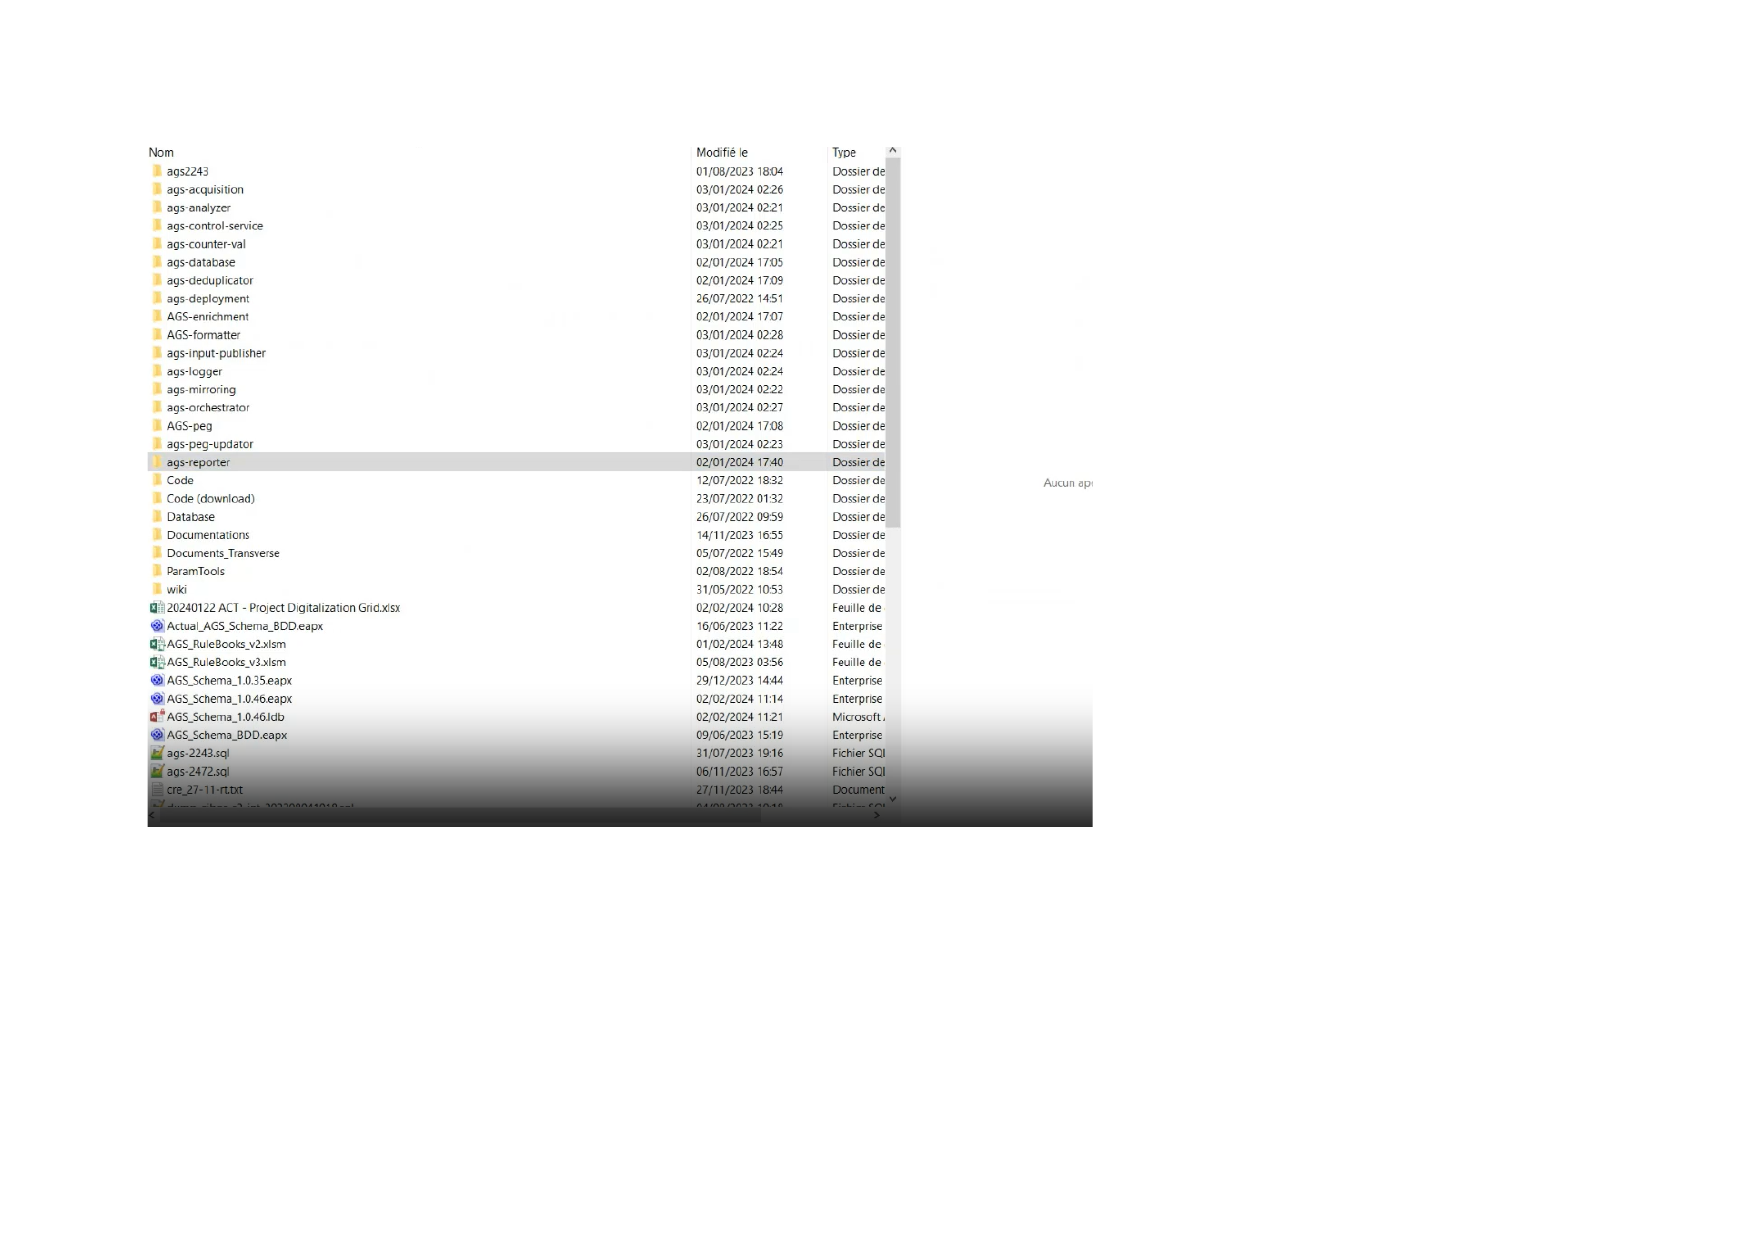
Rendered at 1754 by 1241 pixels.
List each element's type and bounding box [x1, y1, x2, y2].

picture [147, 147, 1093, 827]
